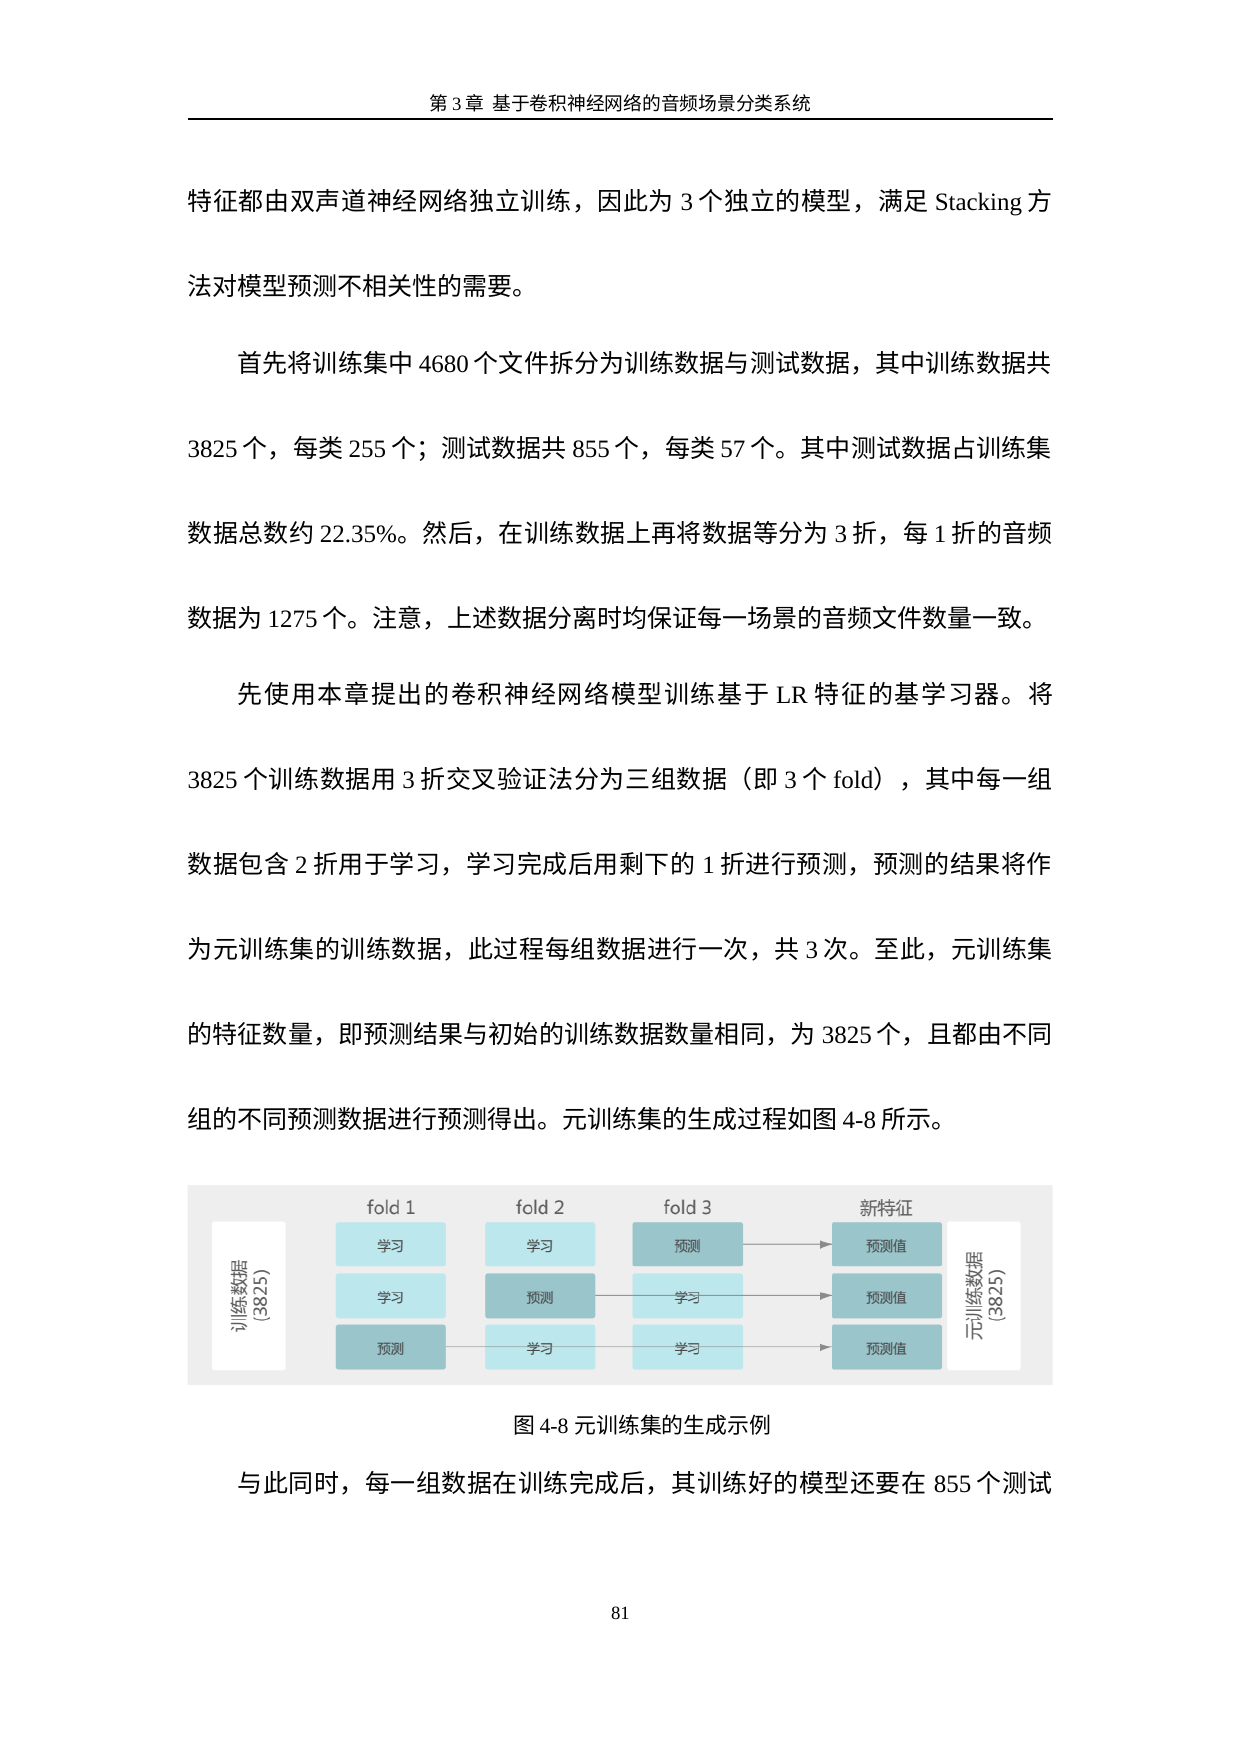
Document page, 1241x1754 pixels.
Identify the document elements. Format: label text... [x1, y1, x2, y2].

text 首先将训练集中4680个文件拆分为训练数据与测试数据，其中训练数据共3825个，每类255个；测试数据共855个，每类57个。其中测试数据占训练集数据总数约22.35%。然后，在训练数据上再将数据等分为3折，每1折的音频数据为1275个。注意，上述数据分离时均保证每一场景的音频文件数量一致。 [187, 327, 1053, 650]
subtitle 图4-8 元训练集的生成示例 [187, 1407, 1053, 1441]
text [187, 1447, 1053, 1515]
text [187, 166, 1053, 318]
text 先使用本章提出的卷积神经网络模型训练基于LR特征的基学习器。将3825个训练数据用3折交叉验证法分为三组数据（即3个fold），其中每一组数据包含2折用于学习，学习完成后用剩下的1折进行预测，预测的结果将作为元训练集的训练数据，此过程每组数据进行一次，共3次。至此，元训练集的特征数量，即预测结果与初始的训练数据数量相同，为3825个，且都由不同组的不同预测数据进行预测得出。元训练集的生成过程如图4-8所示。 [187, 659, 1053, 1152]
